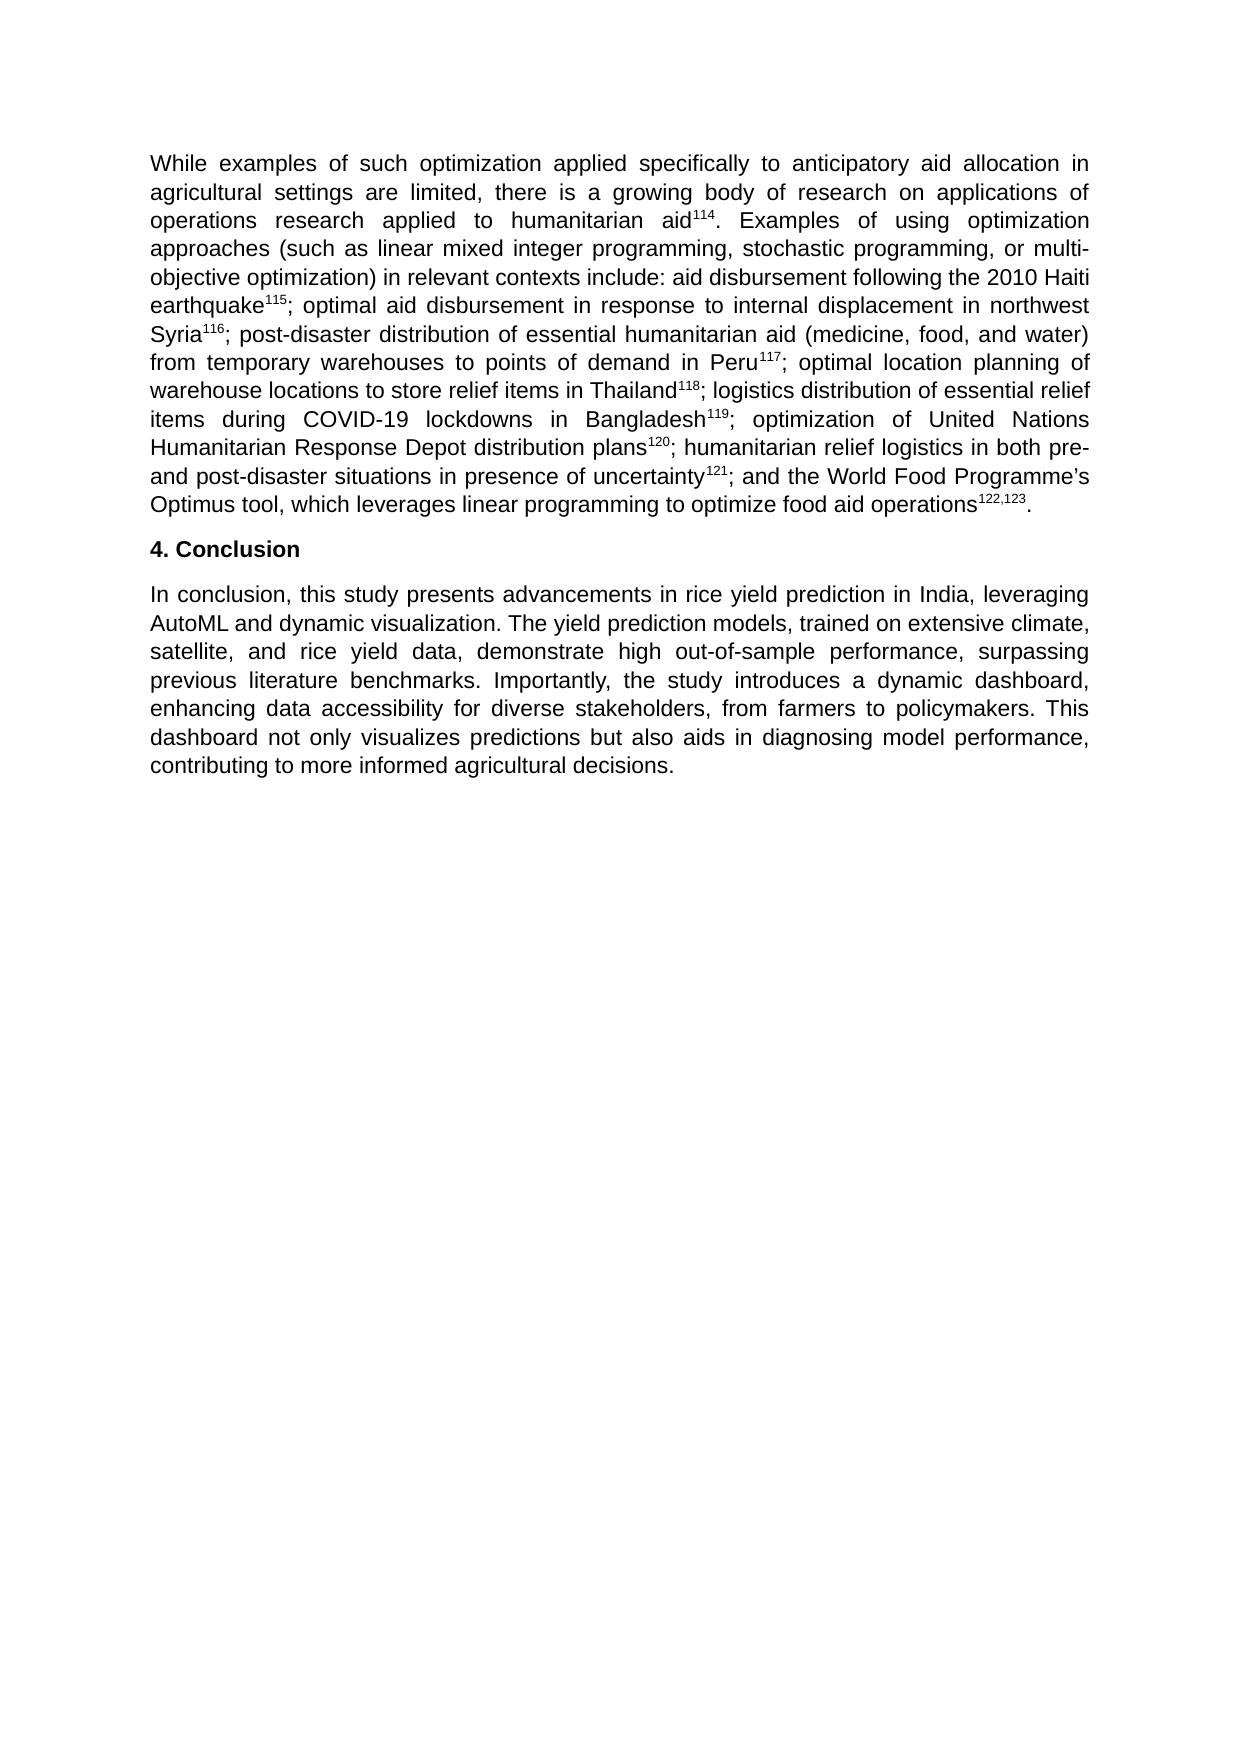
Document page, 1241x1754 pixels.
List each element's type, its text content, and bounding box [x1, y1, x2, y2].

text While examples of such optimization applied specifically to anticipatory aid allocation in agricultural settings are limited, there is a growing body of research on applications of operations research applied to humanitarian aid114. Examples of using optimization approaches (such as linear mixed integer programming, stochastic programming, or multi-objective optimization) in relevant contexts include: aid disbursement following the 2010 Haiti earthquake115; optimal aid disbursement in response to internal displacement in northwest Syria116; post-disaster distribution of essential humanitarian aid (medicine, food, and water) from temporary warehouses to points of demand in Peru117; optimal location planning of warehouse locations to store relief items in Thailand118; logistics distribution of essential relief items during COVID-19 lockdowns in Bangladesh119; optimization of United Nations Humanitarian Response Depot distribution plans120; humanitarian relief logistics in both pre- and post-disaster situations in presence of uncertainty121; and the World Food Programme’s Optimus tool, which leverages linear programming to optimize food aid operations122,123. [150, 150, 1090, 518]
text In conclusion, this study presents advancements in rice yield prediction in India, leveraging AutoML and dynamic visualization. The yield prediction models, trained on extensive climate, satellite, and rice yield data, demonstrate high out-of-sample performance, surpassing previous literature benchmarks. Importantly, the study introduces a dynamic dashboard, enhancing data accessibility for diverse stakeholders, from farmers to policymakers. This dashboard not only visualizes predictions but also aids in diagnosing model performance, contributing to more informed agricultural decisions. [150, 581, 1090, 778]
text 4. Conclusion [150, 536, 1090, 563]
